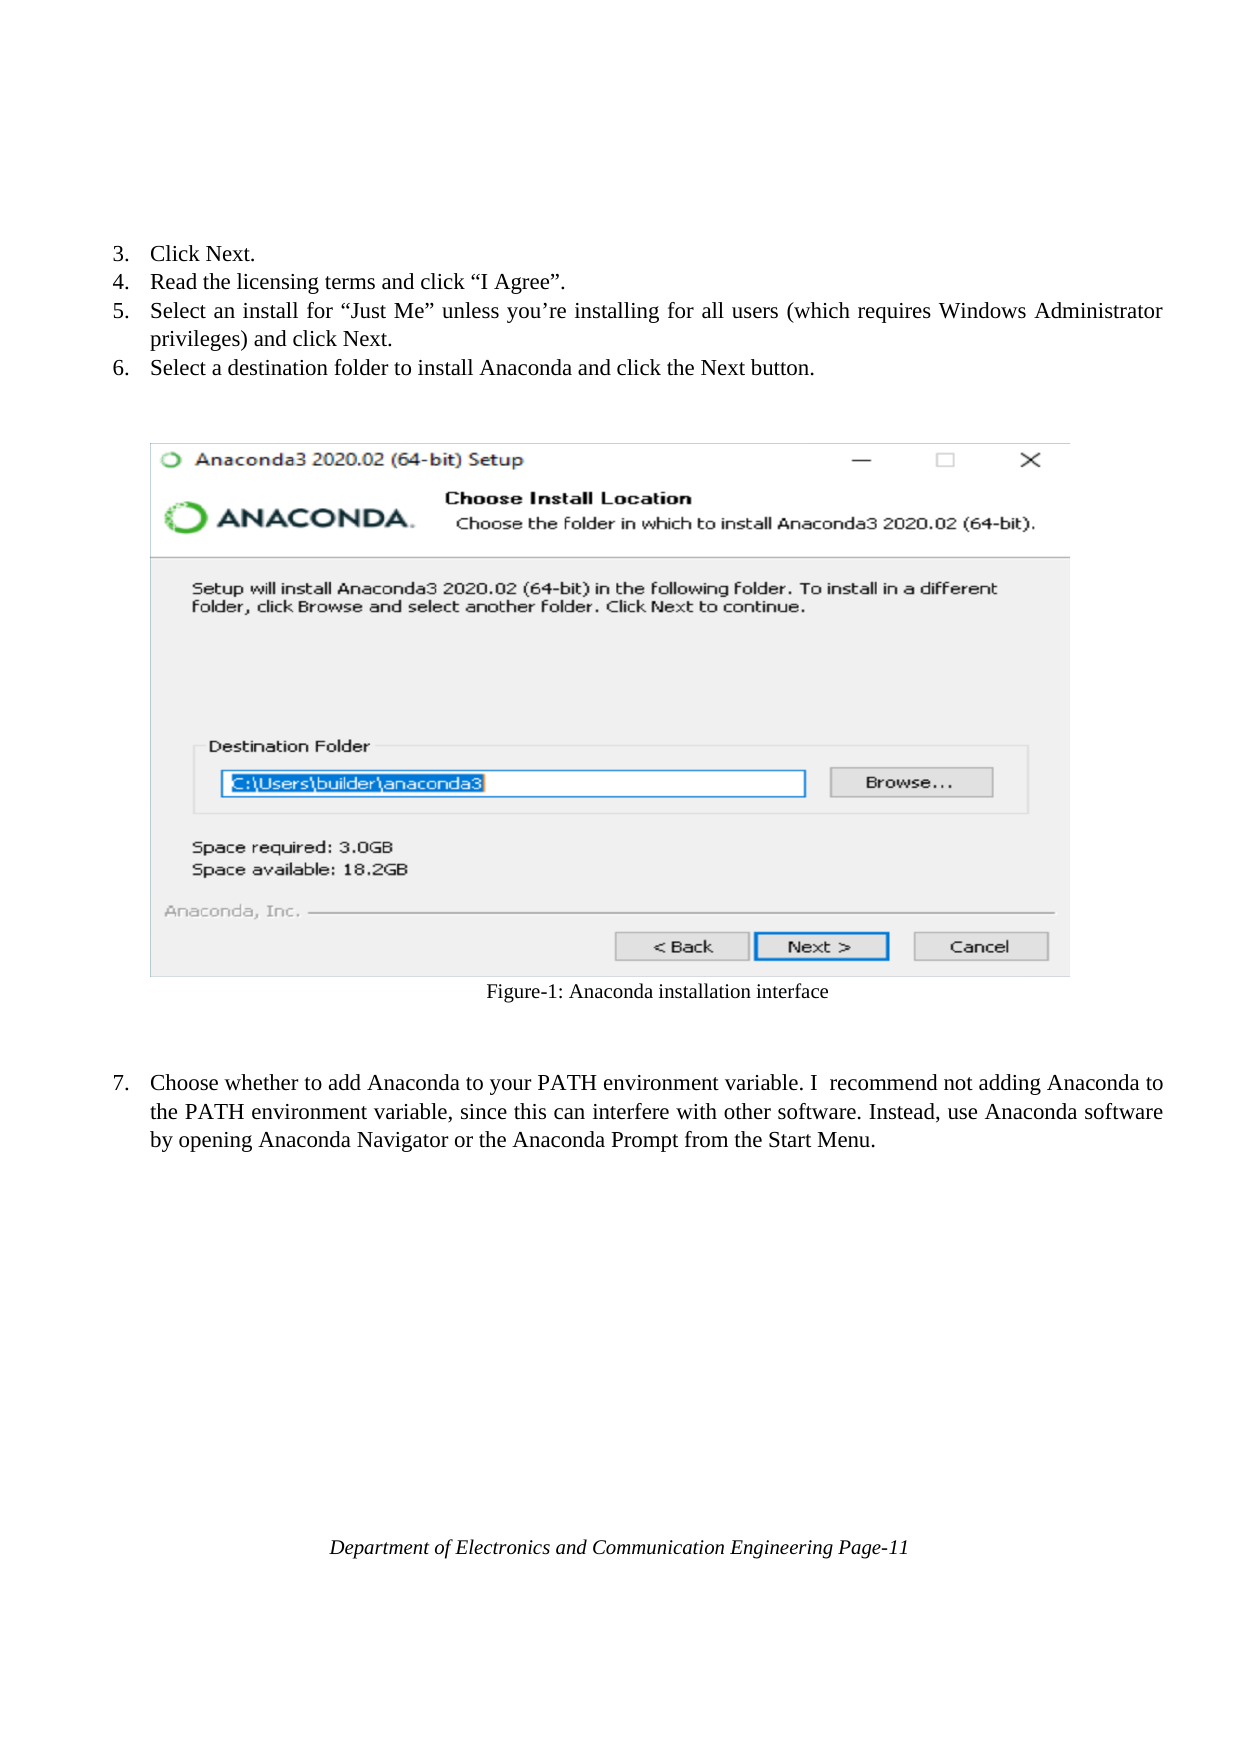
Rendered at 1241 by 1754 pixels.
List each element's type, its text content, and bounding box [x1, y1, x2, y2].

list Select an install for “Just Me” unless you’re installing for all users (which requires Windows Administrator privileges) and click Next. [112, 297, 1165, 352]
list Click Next. [112, 240, 1165, 266]
list Figure-1: Anaconda installation interface [150, 979, 1165, 1003]
picture [150, 443, 1071, 977]
list Select a destination folder to install Anaconda and click the Next button. [112, 354, 1165, 380]
list Choose whether to add Anaconda to your PATH environment variable. I recommend not adding Anaconda to the PATH environment variable, since this can interfere with other software. Instead, use Anaconda software by opening Anaconda Navigator or the Anaconda Prompt from the Start Menu. [112, 1069, 1165, 1152]
list Read the licensing terms and click “I Agree”. [112, 268, 1165, 295]
